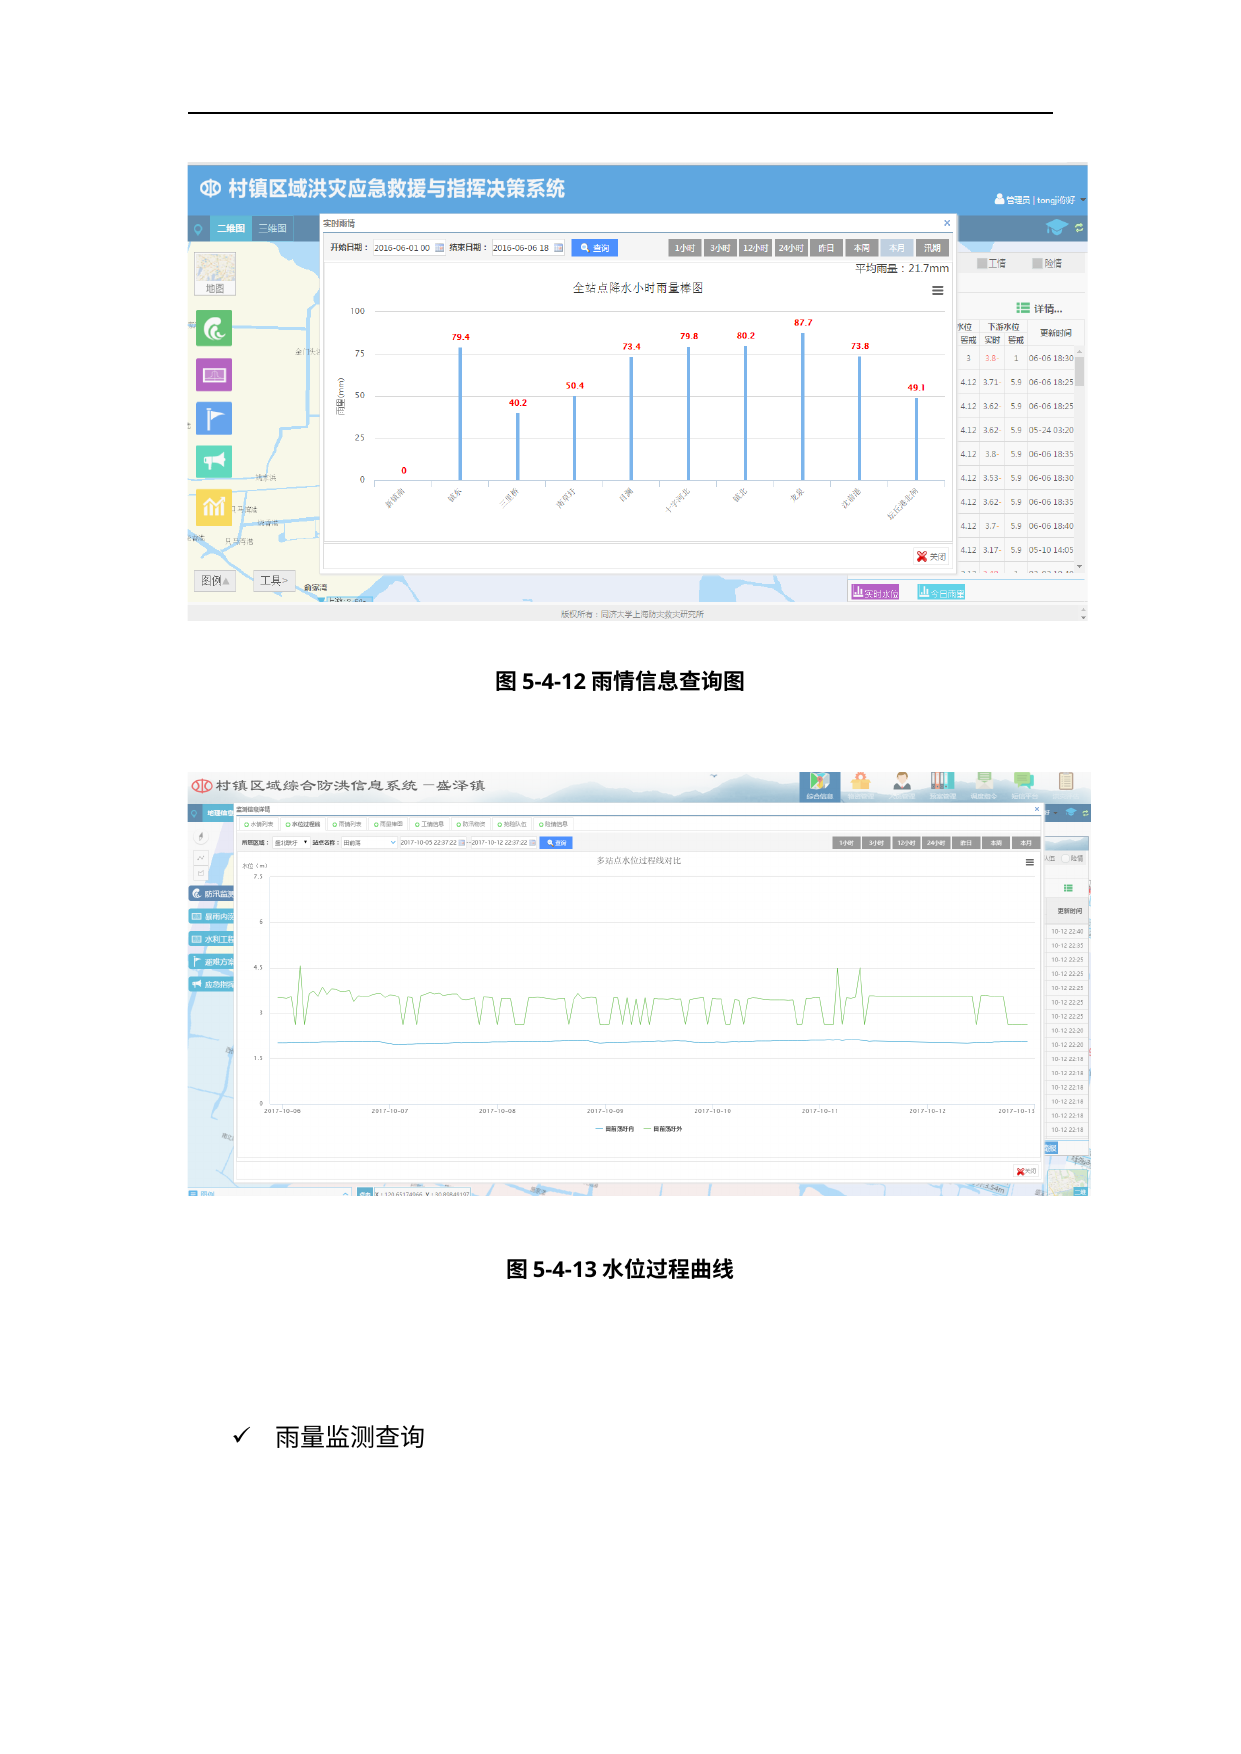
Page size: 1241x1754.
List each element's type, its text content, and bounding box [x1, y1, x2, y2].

list 雨量监测查询 [231, 1403, 1053, 1468]
picture [187, 772, 1091, 1196]
text 图5-4-13 水位过程曲线 [187, 1252, 1053, 1284]
picture [187, 162, 1088, 621]
text 图5-4-12 雨情信息查询图 [187, 664, 1053, 696]
